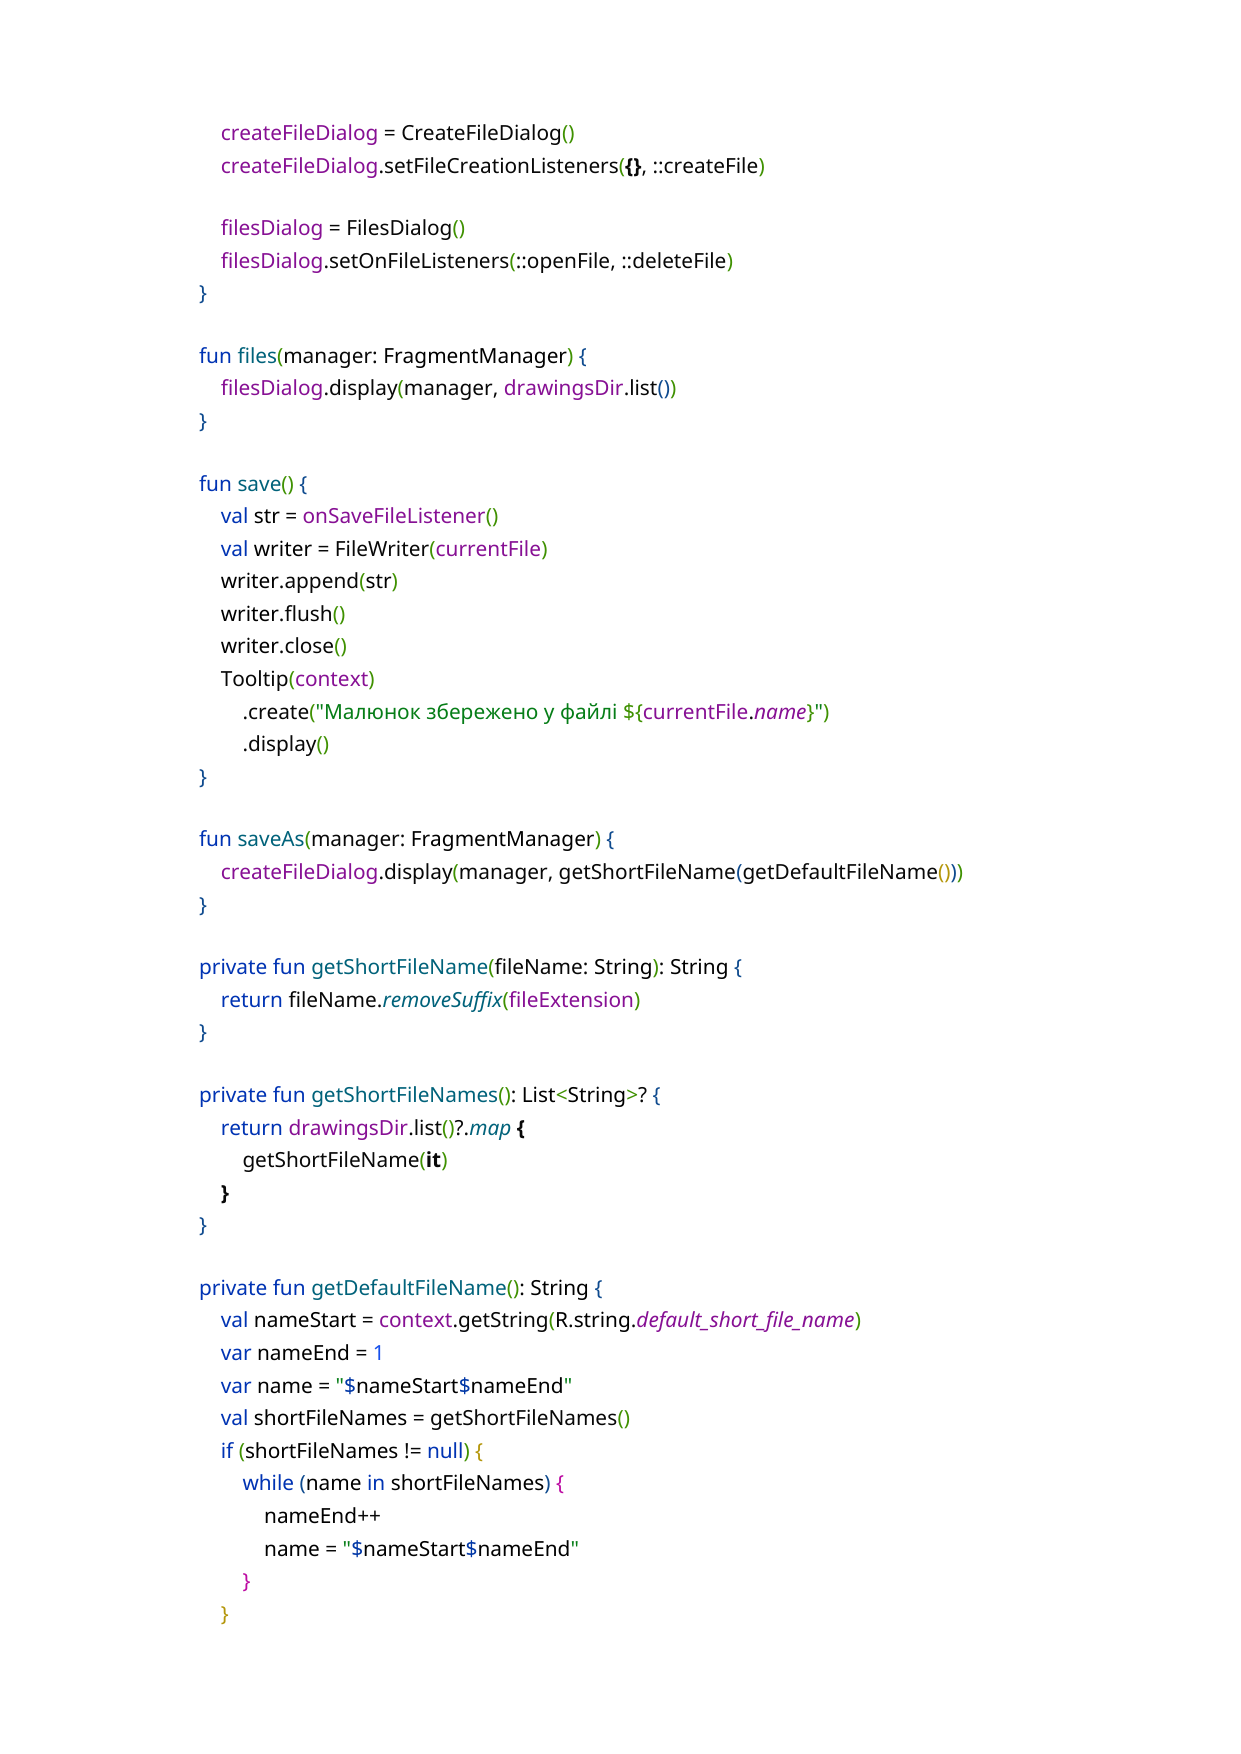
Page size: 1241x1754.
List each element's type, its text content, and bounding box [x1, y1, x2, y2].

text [177, 1273, 1152, 1627]
text fun saveAs(manager: FragmentManager) { createFileDialog.display(manager, getShortFileName(getDefaultFileName())) } [177, 824, 1152, 948]
text filesDialog = FilesDialog() filesDialog.setOnFileListeners(::openFile, ::deleteFile) } [177, 213, 1152, 337]
text createFileDialog = CreateFileDialog() createFileDialog.setFileCreationListeners({}, ::createFile) [177, 118, 1152, 209]
text private fun getShortFileName(fileName: String): String { return fileName.removeSuffix(fileExtension) } [177, 952, 1152, 1076]
text fun files(manager: FragmentManager) { filesDialog.display(manager, drawingsDir.list()) } [177, 341, 1152, 465]
text private fun getShortFileNames(): List<String>? { return drawingsDir.list()?.map { getShortFileName(it) } } [177, 1080, 1152, 1269]
text fun save() { val str = onSaveFileListener() val writer = FileWriter(currentFile) writer.append(str) writer.flush() writer.close() Tooltip(context) .create("Малюнок збережено у файлі ${currentFile.name}") .display() } [177, 469, 1152, 821]
